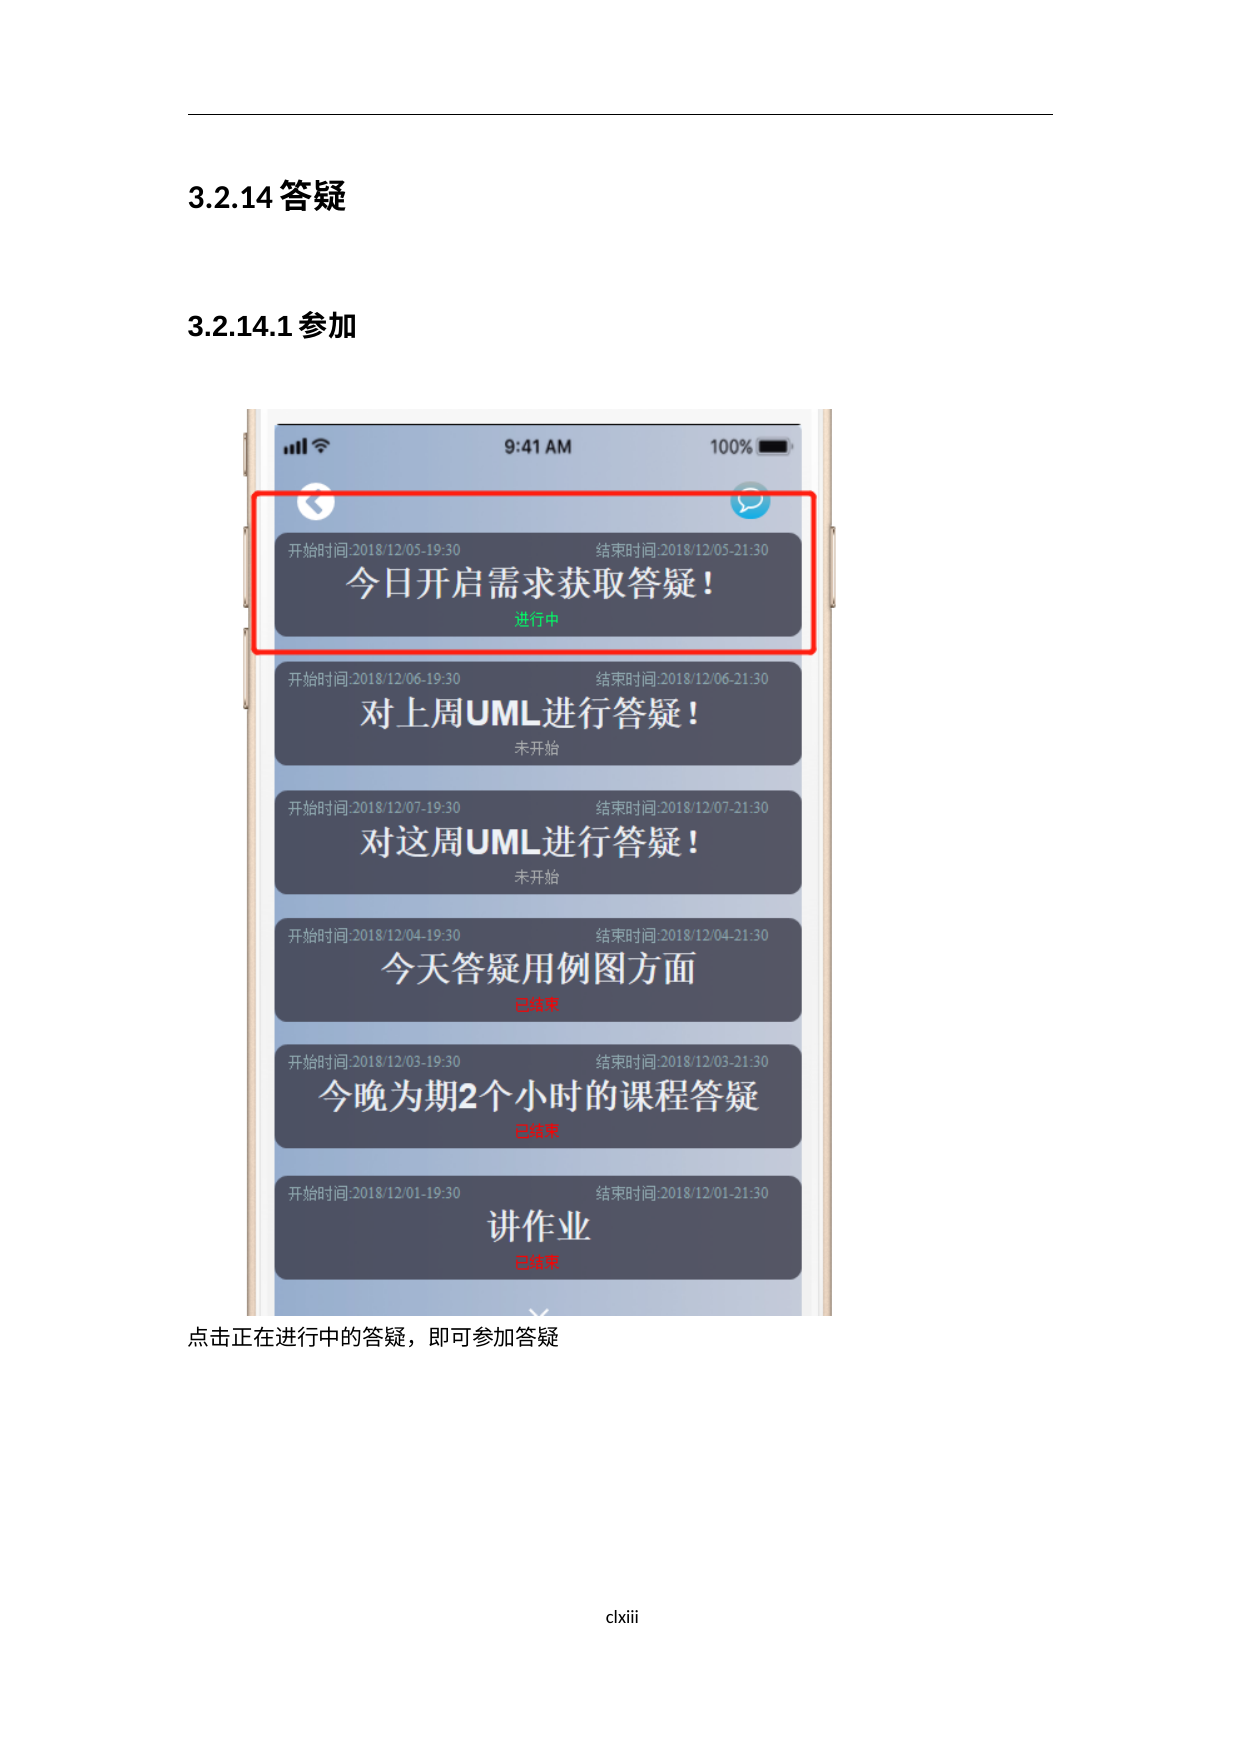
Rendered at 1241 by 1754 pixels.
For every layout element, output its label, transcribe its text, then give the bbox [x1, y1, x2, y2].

picture [187, 409, 852, 1316]
subtitle 3.2.14.1参加 [187, 291, 1053, 356]
subtitle 3.2.14答疑 [187, 162, 1053, 227]
text 点击正在进行中的答疑，即可参加答疑 [187, 1319, 1053, 1352]
